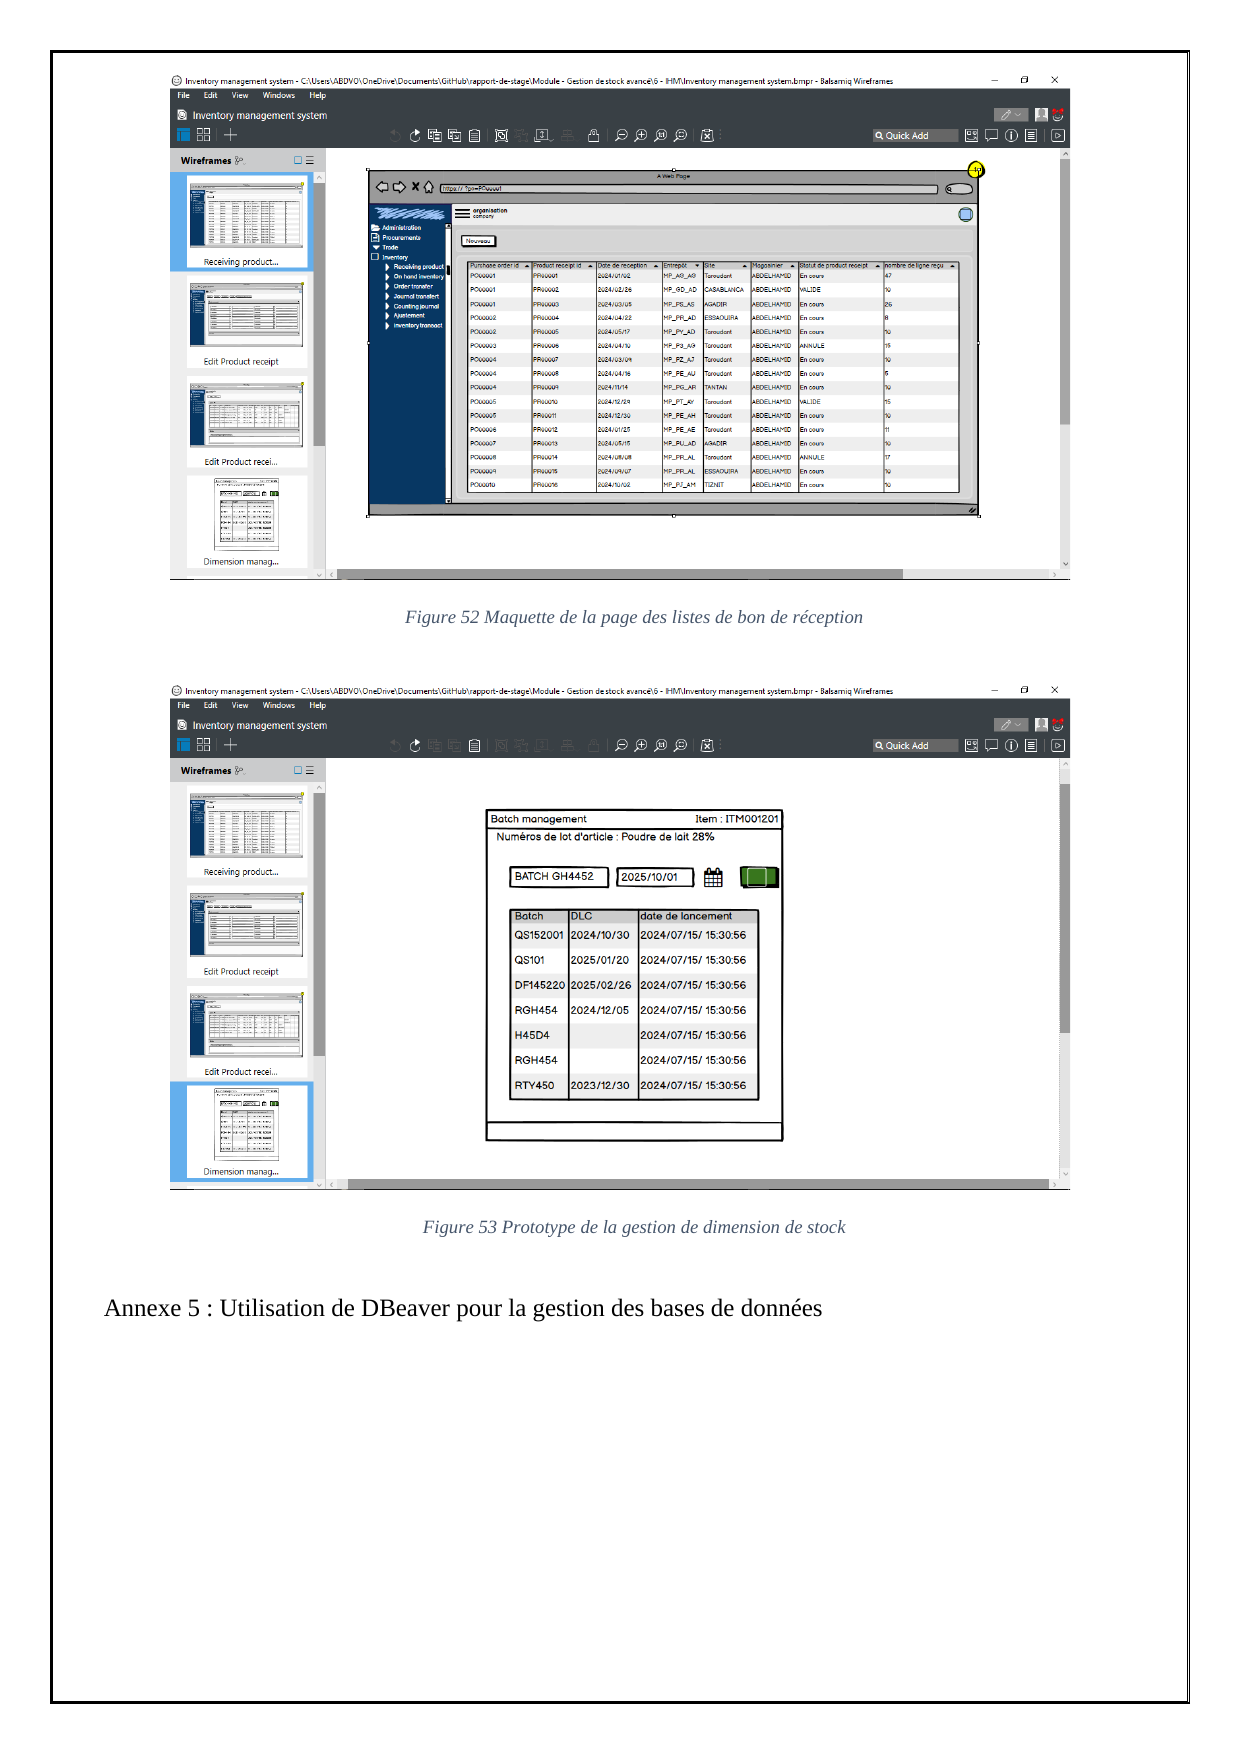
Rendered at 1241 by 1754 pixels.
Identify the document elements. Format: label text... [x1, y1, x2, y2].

picture [170, 683, 1071, 1190]
text Figure 52 Maquette de la page des listes de bon de réception [73, 606, 1167, 628]
text Figure 53 Prototype de la gestion de dimension de stock [73, 1216, 1167, 1238]
picture [170, 73, 1071, 580]
text Annexe 5 : Utilisation de DBeaver pour la gestion des bases de données [73, 1293, 1167, 1322]
